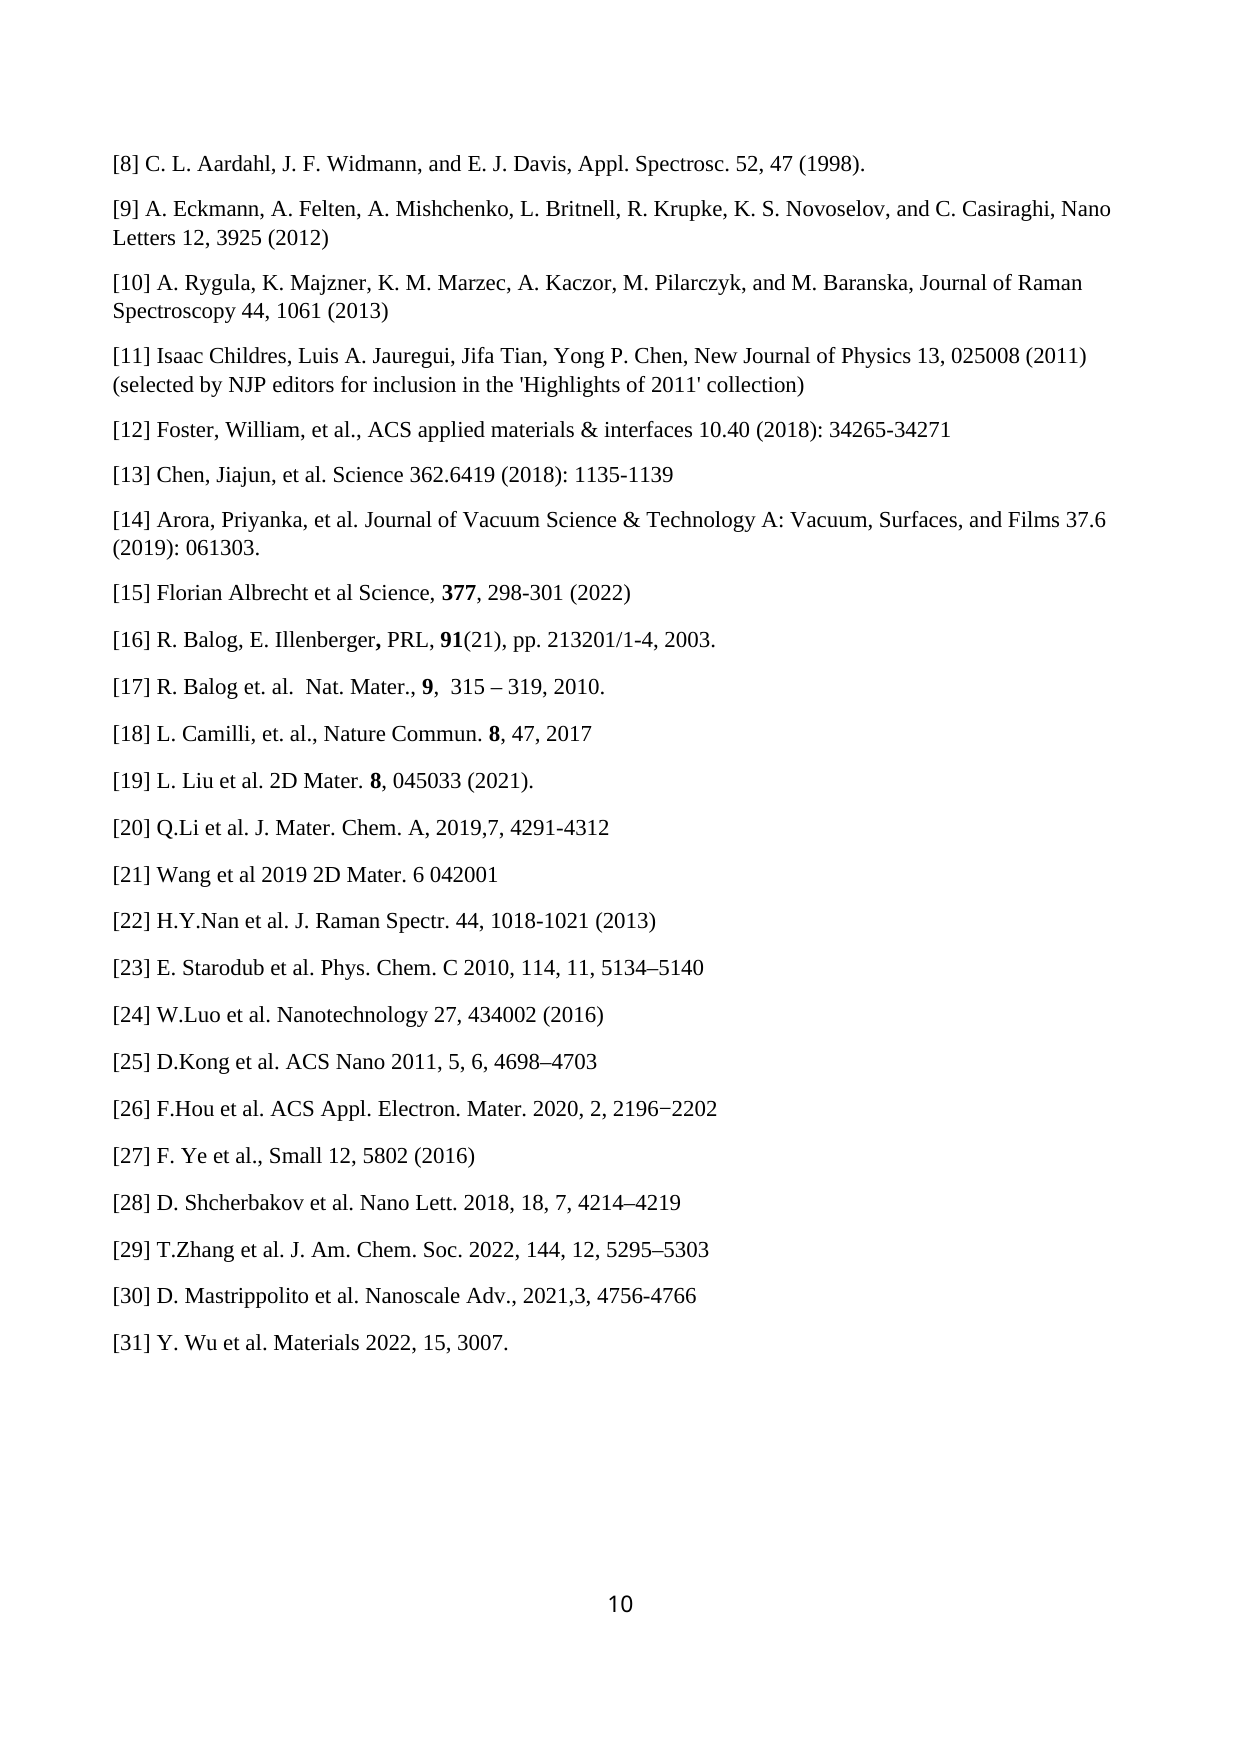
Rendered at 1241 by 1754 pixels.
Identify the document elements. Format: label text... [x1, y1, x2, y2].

text [24] W.Luo et al. Nanotechnology 27, 434002 (2016) [112, 1001, 1128, 1028]
text [29] T.Zhang et al. J. Am. Chem. Soc. 2022, 144, 12, 5295–5303 [112, 1236, 1128, 1262]
text [27] F. Ye et al., Small 12, 5802 (2016) [112, 1142, 1128, 1168]
text [30] D. Mastrippolito et al. Nanoscale Adv., 2021,3, 4756-4766 [112, 1283, 1128, 1309]
text [14] Arora, Priyanka, et al. Journal of Vacuum Science & Technology A: Vacuum, Surfaces, and Films 37.6 (2019): 061303. [112, 506, 1128, 561]
text [23] E. Starodub et al. Phys. Chem. C 2010, 114, 11, 5134–5140 [112, 954, 1128, 981]
text [10] A. Rygula, K. Majzner, K. M. Marzec, A. Kaczor, M. Pilarczyk, and M. Baranska, Journal of Raman Spectroscopy 44, 1061 (2013) [112, 269, 1128, 323]
text [18] L. Camilli, et. al., Nature Commun. 8, 47, 2017 [112, 720, 1128, 746]
text [20] Q.Li et al. J. Mater. Chem. A, 2019,7, 4291-4312 [112, 814, 1128, 840]
text [28] D. Shcherbakov et al. Nano Lett. 2018, 18, 7, 4214–4219 [112, 1189, 1128, 1215]
text [12] Foster, William, et al., ACS applied materials & interfaces 10.40 (2018): 34265-34271 [112, 416, 1128, 442]
text [11] Isaac Childres, Luis A. Jauregui, Jifa Tian, Yong P. Chen, New Journal of Physics 13, 025008 (2011) (selected by NJP editors for inclusion in the 'Highlights of 2011' collection) [112, 342, 1128, 397]
text [31] Y. Wu et al. Materials 2022, 15, 3007. [112, 1329, 1128, 1356]
text [16] R. Balog, E. Illenberger, PRL, 91(21), pp. 213201/1-4, 2003. [112, 626, 1128, 653]
text [25] D.Kong et al. ACS Nano 2011, 5, 6, 4698–4703 [112, 1048, 1128, 1074]
text [26] F.Hou et al. ACS Appl. Electron. Mater. 2020, 2, 2196−2202 [112, 1095, 1128, 1121]
text [13] Chen, Jiajun, et al. Science 362.6419 (2018): 1135-1139 [112, 461, 1128, 487]
text [15] Florian Albrecht et al Science, 377, 298-301 (2022) [112, 579, 1128, 606]
text [19] L. Liu et al. 2D Mater. 8, 045033 (2021). [112, 767, 1128, 793]
text [21] Wang et al 2019 2D Mater. 6 042001 [112, 861, 1128, 887]
text [22] H.Y.Nan et al. J. Raman Spectr. 44, 1018-1021 (2013) [112, 908, 1128, 934]
text [17] R. Balog et. al. Nat. Mater., 9, 315 – 319, 2010. [112, 673, 1128, 699]
text [8] C. L. Aardahl, J. F. Widmann, and E. J. Davis, Appl. Spectrosc. 52, 47 (1998). [112, 150, 1128, 176]
text [9] A. Eckmann, A. Felten, A. Mishchenko, L. Britnell, R. Krupke, K. S. Novoselov, and C. Casiraghi, Nano Letters 12, 3925 (2012) [112, 195, 1128, 250]
